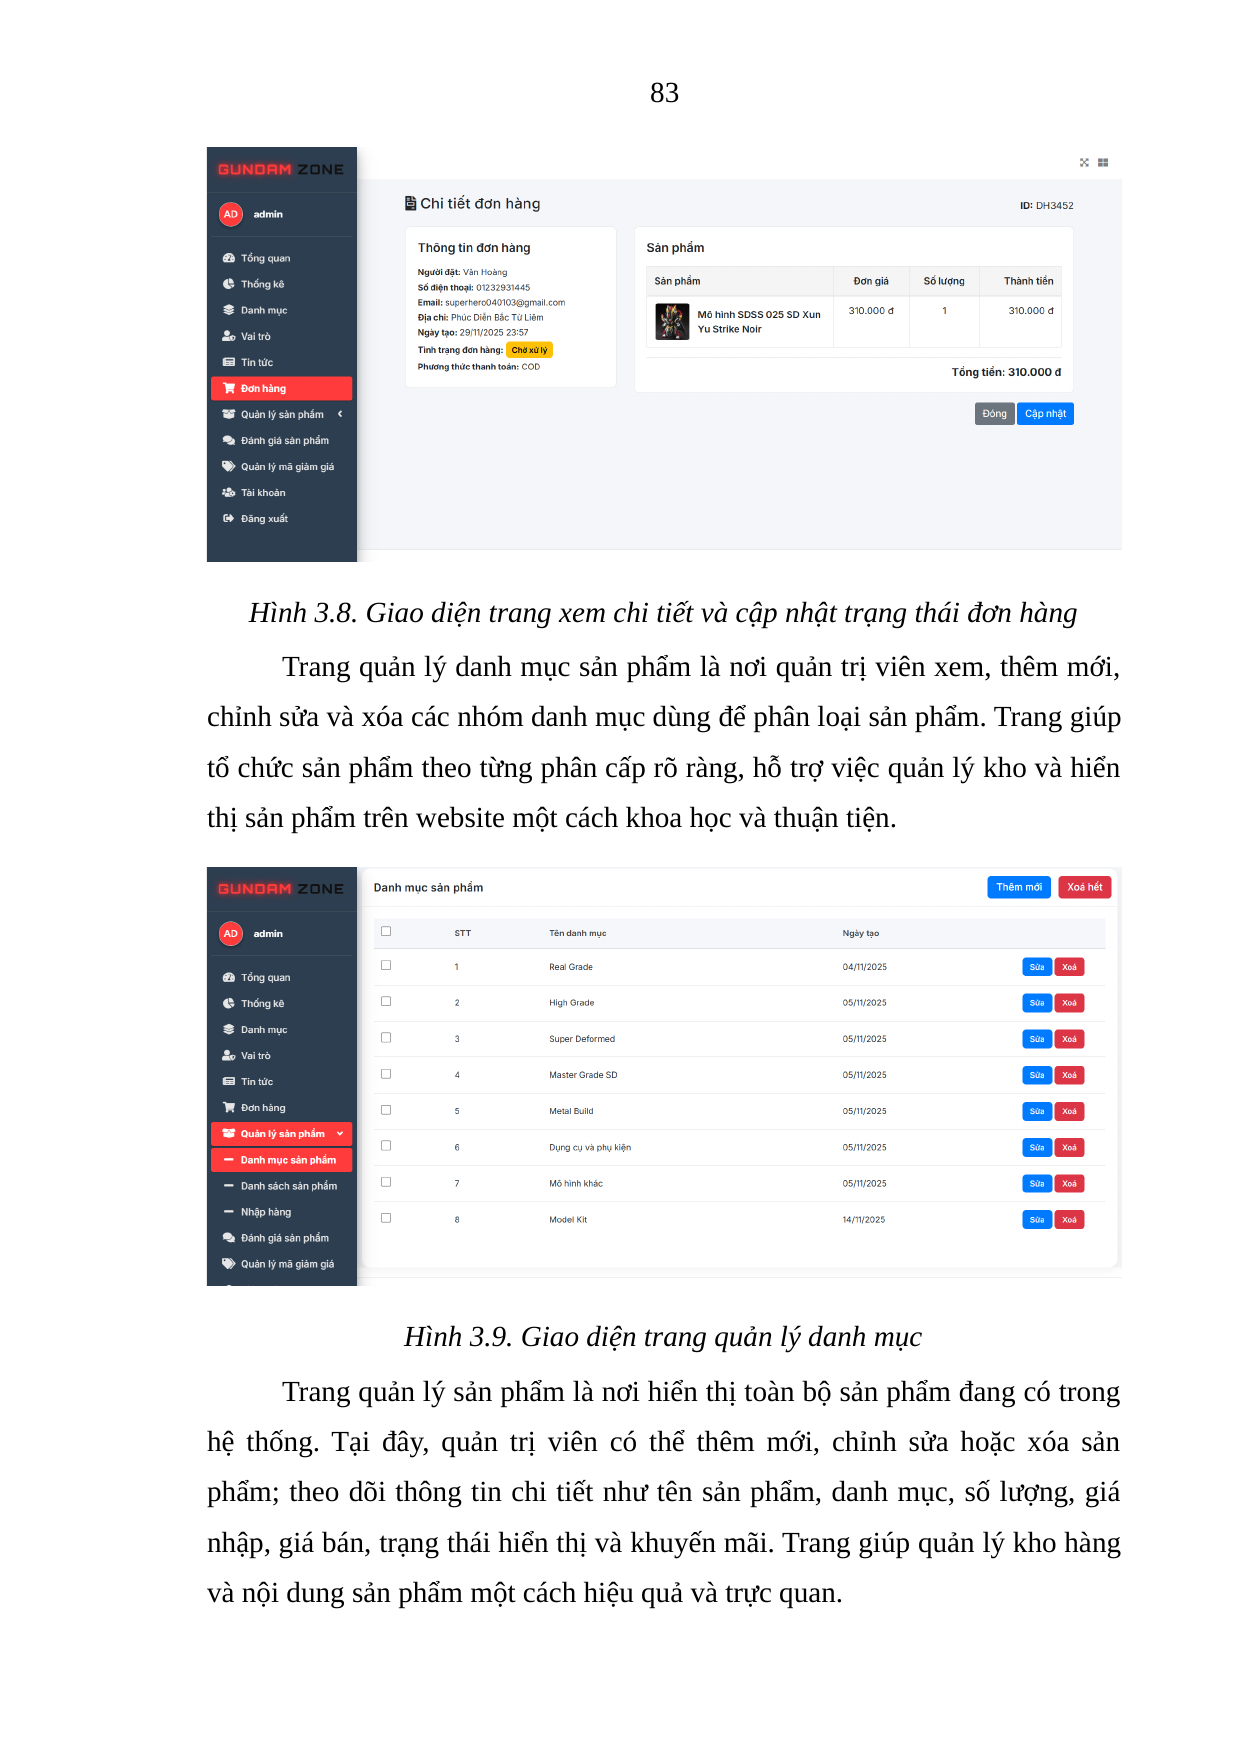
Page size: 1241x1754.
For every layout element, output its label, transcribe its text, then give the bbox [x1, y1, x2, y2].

text Trang quản lý danh mục sản phẩm là nơi quản trị viên xem, thêm mới, chỉnh sửa và xóa các nhóm danh mục dùng để phân loại sản phẩm. Trang giúp tổ chức sản phẩm theo từng phân cấp rõ ràng, hỗ trợ việc quản lý kho và hiển thị sản phẩm trên website một cách khoa học và thuận tiện. [207, 649, 1122, 834]
text Hình 3.9. Giao diện trang quản lý danh mục [207, 1319, 1122, 1353]
picture [206, 867, 1123, 1286]
text Hình 3.8. Giao diện trang xem chi tiết và cập nhật trạng thái đơn hàng [207, 595, 1122, 628]
list Trang quản lý sản phẩm là nơi hiển thị toàn bộ sản phẩm đang có trong hệ thống. Tại đây, quản trị viên có thể thêm mới, chỉnh sửa hoặc xóa sản phẩm; theo dõi thông tin chi tiết như tên sản phẩm, danh mục, số lượng, giá nhập, giá bán, trạng thái hiển thị và khuyến mãi. Trang giúp quản lý kho hàng và nội dung sản phẩm một cách hiệu quả và trực quan. [207, 1374, 1122, 1609]
picture [206, 147, 1123, 562]
